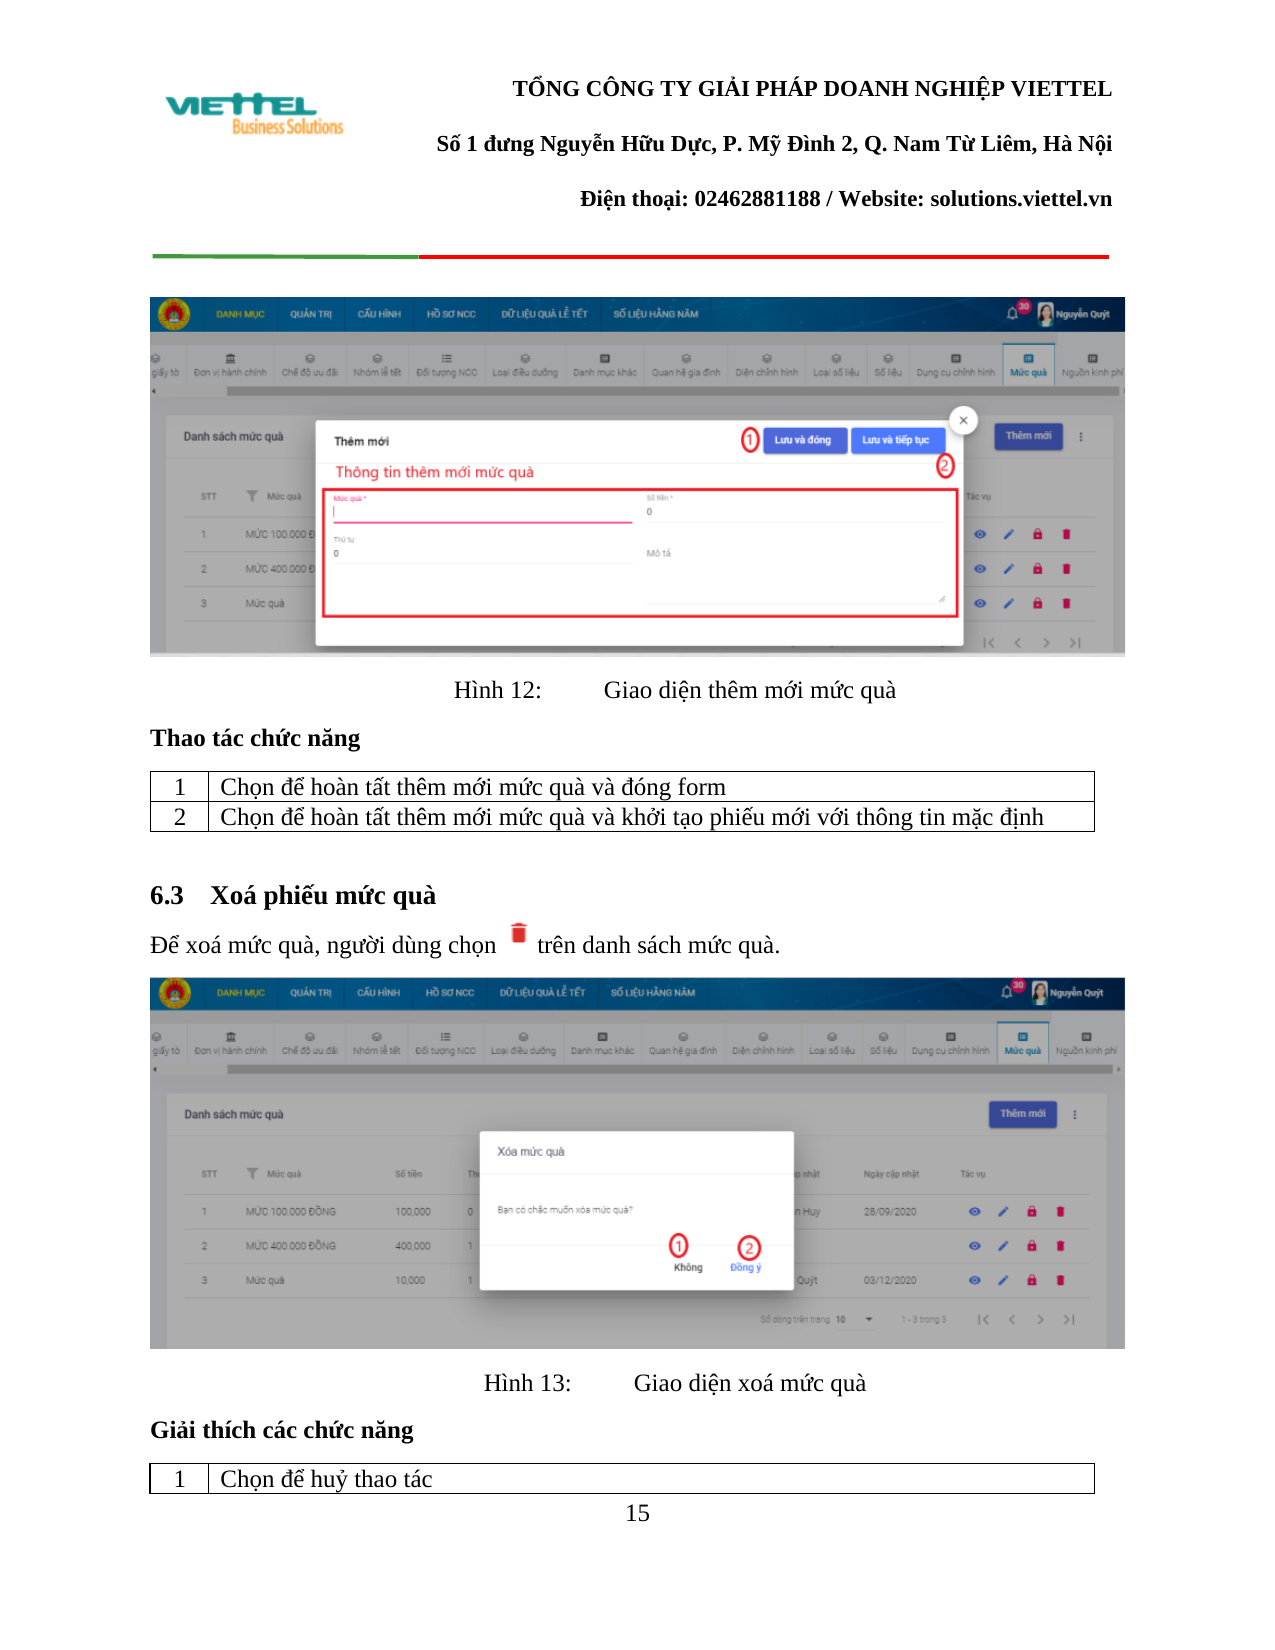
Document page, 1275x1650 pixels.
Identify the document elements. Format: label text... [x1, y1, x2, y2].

list Giải thích các chức năng [150, 1415, 1125, 1444]
table_header 1 [151, 772, 208, 801]
text Giao diện xoá mức quà [225, 1368, 1125, 1396]
picture [159, 88, 350, 139]
text Giao diện thêm mới mức quà [225, 676, 1125, 704]
table_cell 2 [151, 802, 208, 831]
table_cell Chọn để hoàn tất thêm mới mức quà và khởi tạo phiếu mới với thông tin mặc định [209, 802, 1094, 831]
table_header 1 [151, 1464, 208, 1493]
table_header Chọn để huỷ thao tác [209, 1464, 1094, 1493]
text Để xoá mức quà, người dùng chọn trên danh sách mức quà. [150, 913, 1125, 959]
subtitle Xoá phiếu mức quà [150, 879, 1125, 911]
picture [150, 977, 1125, 1349]
picture [150, 297, 1125, 657]
table_header Chọn để hoàn tất thêm mới mức quà và đóng form [209, 772, 1094, 801]
picture [502, 912, 538, 954]
list Thao tác chức năng [150, 723, 1125, 752]
